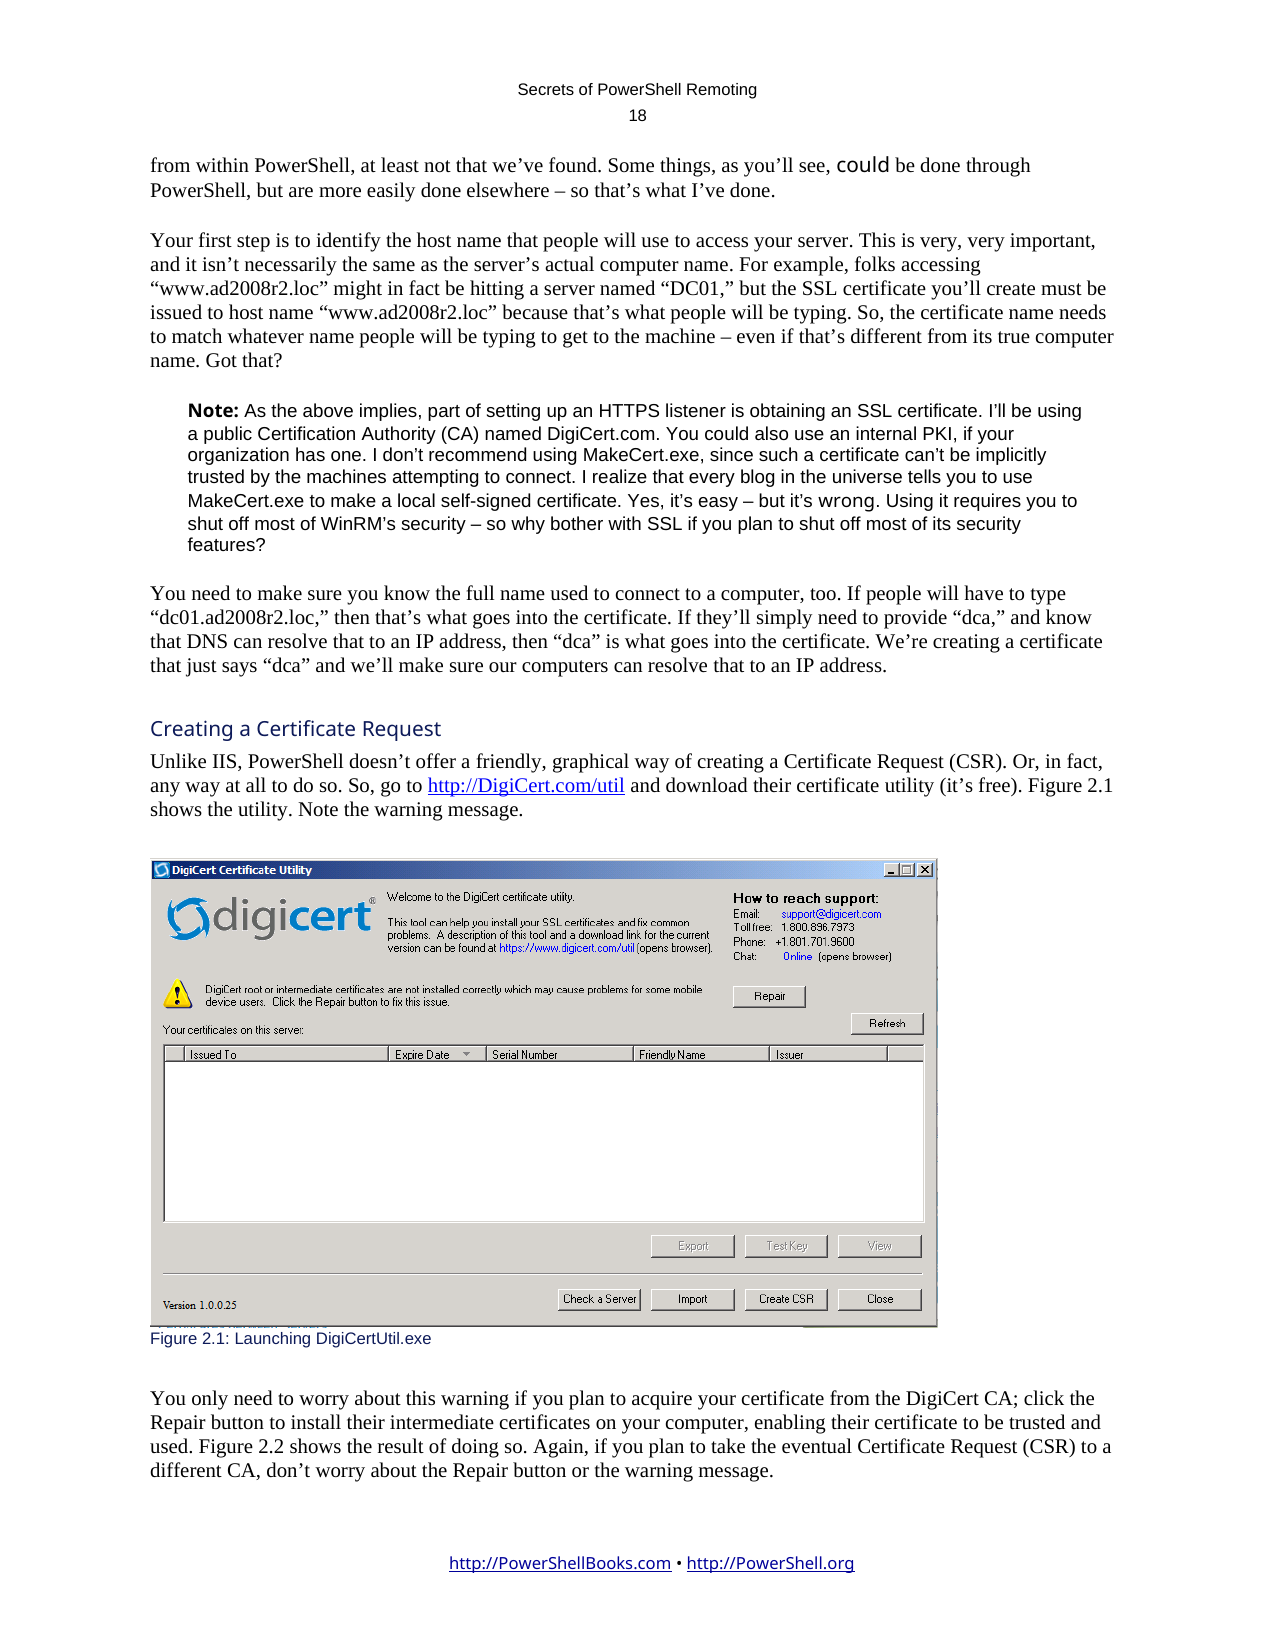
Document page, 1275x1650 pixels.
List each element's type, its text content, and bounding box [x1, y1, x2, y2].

text You need to make sure you know the full name used to connect to a computer, too. If people will have to type “dc01.ad2008r2.loc,” then that’s what goes into the certificate. If they’ll simply need to provide “dca,” and know that DNS can resolve that to an IP address, then “dca” is what goes into the certificate. We’re creating a certificate that just says “dca” and we’ll make sure our computers can resolve that to an IP address. [150, 581, 1125, 677]
text Figure 2.1: Launching DigiCertUtil.exe [150, 1328, 1125, 1348]
text Note: As the above implies, part of setting up an HTTPS listener is obtaining an SSL certificate. I’ll be using a public Certification Authority (CA) named DigiCert.com. You could also use an internal PKI, if your organization has one. I don’t recommend using MakeCert.exe, since such a certificate can’t be implicitly trusted by the machines attempting to connect. I realize that every blog in the universe tells you to use MakeCert.exe to make a local self-signed certificate. Yes, it’s easy – but it’s wrong. Using it requires you to shut off most of WinRM’s security – so why bother with SSL if you plan to shut off most of its security features? [187, 397, 1087, 556]
text You only need to worry about this warning if you plan to acquire your certificate from the DigiCert CA; click the Repair button to install their intermediate certificates on your computer, enabling their certificate to be trusted and used. Figure 2.2 shows the result of doing so. Again, if you plan to take the eventual Certificate Request (CSR) to a different CA, don’t worry about the Repair button or the warning message. [150, 1386, 1125, 1482]
text Your first step is to identify the host name that people will use to access your server. This is very, very important, and it isn’t necessarily the same as the server’s actual computer name. For example, folks accessing “www.ad2008r2.loc” might in fact be hitting a server named “DC01,” but the SSL certificate you’ll create must be issued to host name “www.ad2008r2.loc” because that’s what people will be typing. So, the certificate name needs to match whatever name people will be typing to get to the machine – even if that’s different from its true computer name. Got that? [150, 227, 1125, 372]
subtitle Creating a Certificate Request [150, 714, 1125, 743]
text Unlike IIS, PowerShell doesn’t offer a friendly, graphical way of creating a Certificate Request (CSR). Or, in fact, any way at all to do so. So, go to http://DigiCert.com/util and download their certificate utility (it’s free). Figure 2.1 shows the utility. Note the warning message. [150, 749, 1125, 821]
picture [150, 858, 938, 1328]
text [150, 150, 1125, 202]
